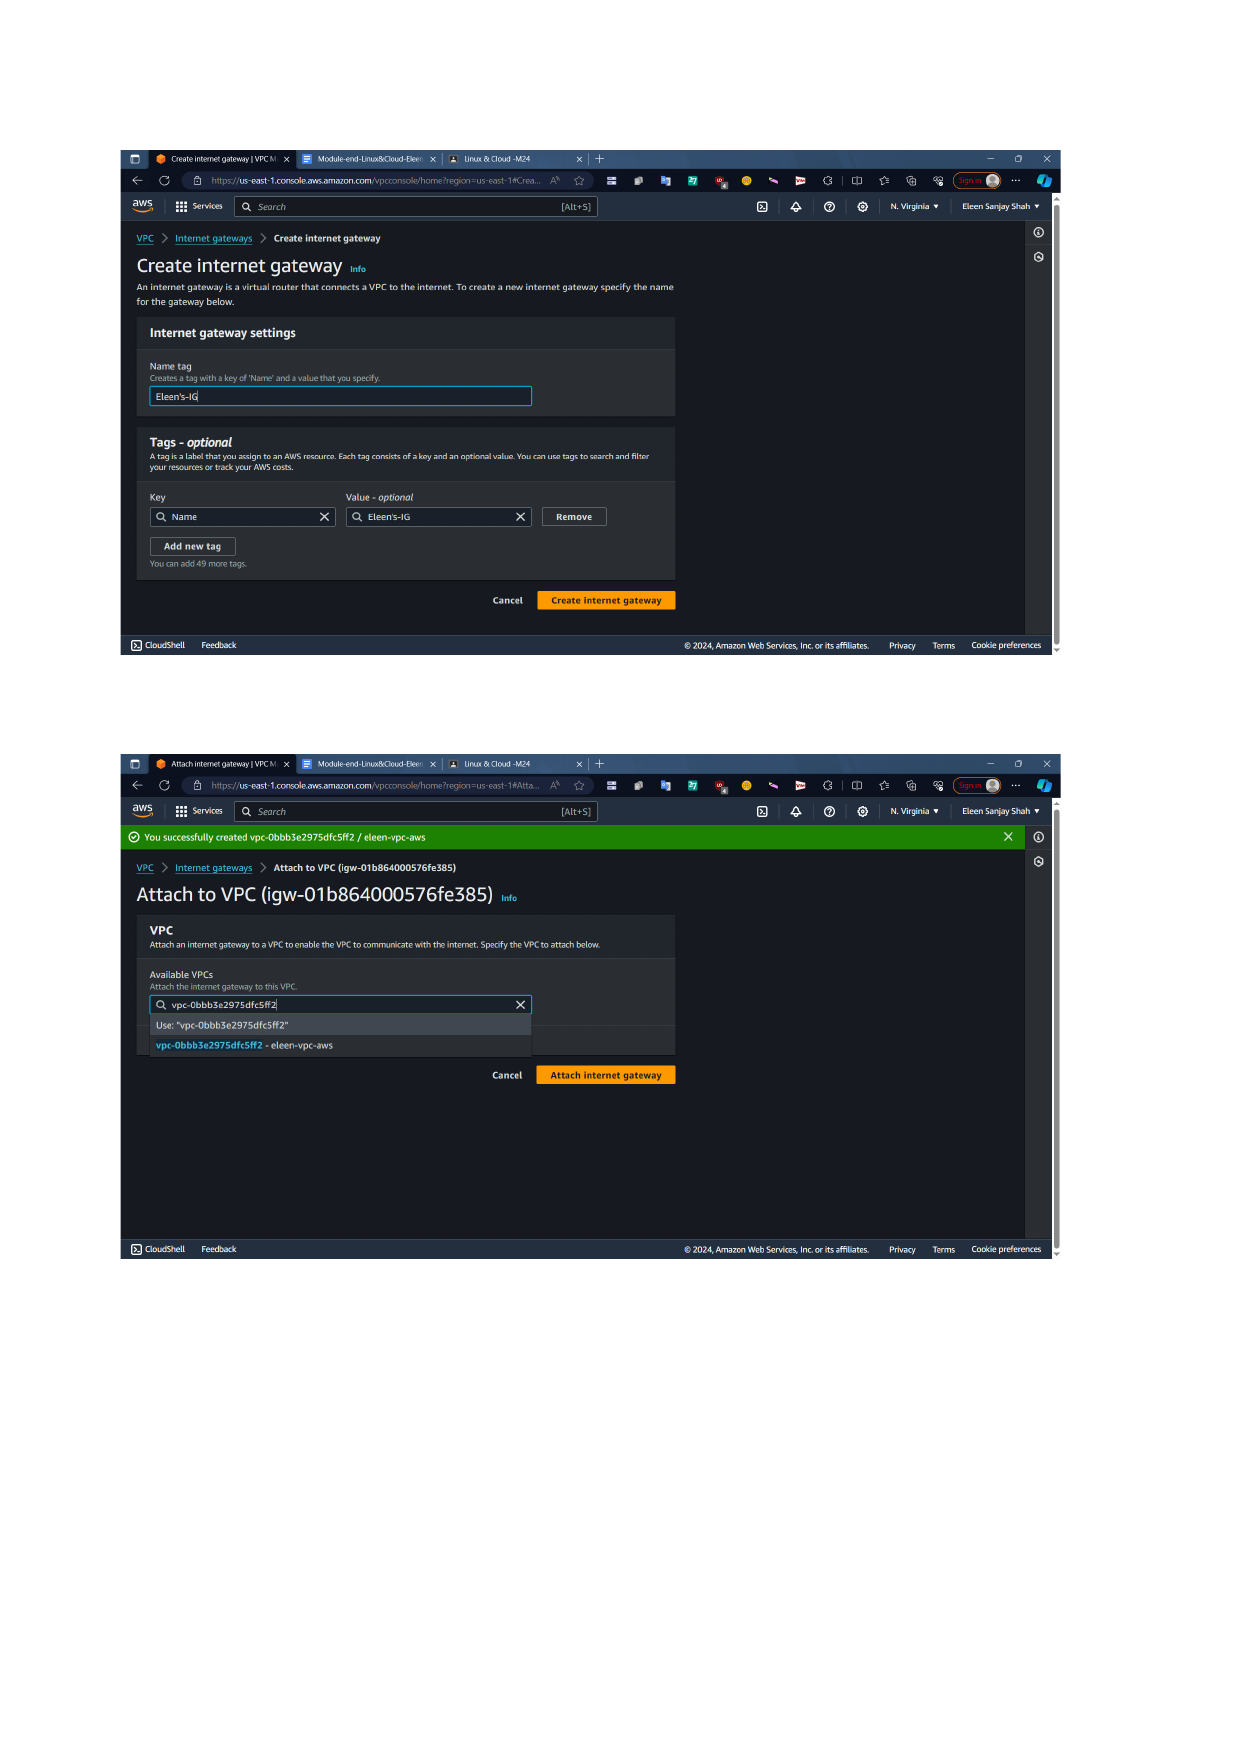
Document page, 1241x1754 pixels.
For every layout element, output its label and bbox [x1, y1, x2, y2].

picture [120, 754, 1061, 1259]
picture [120, 150, 1061, 655]
